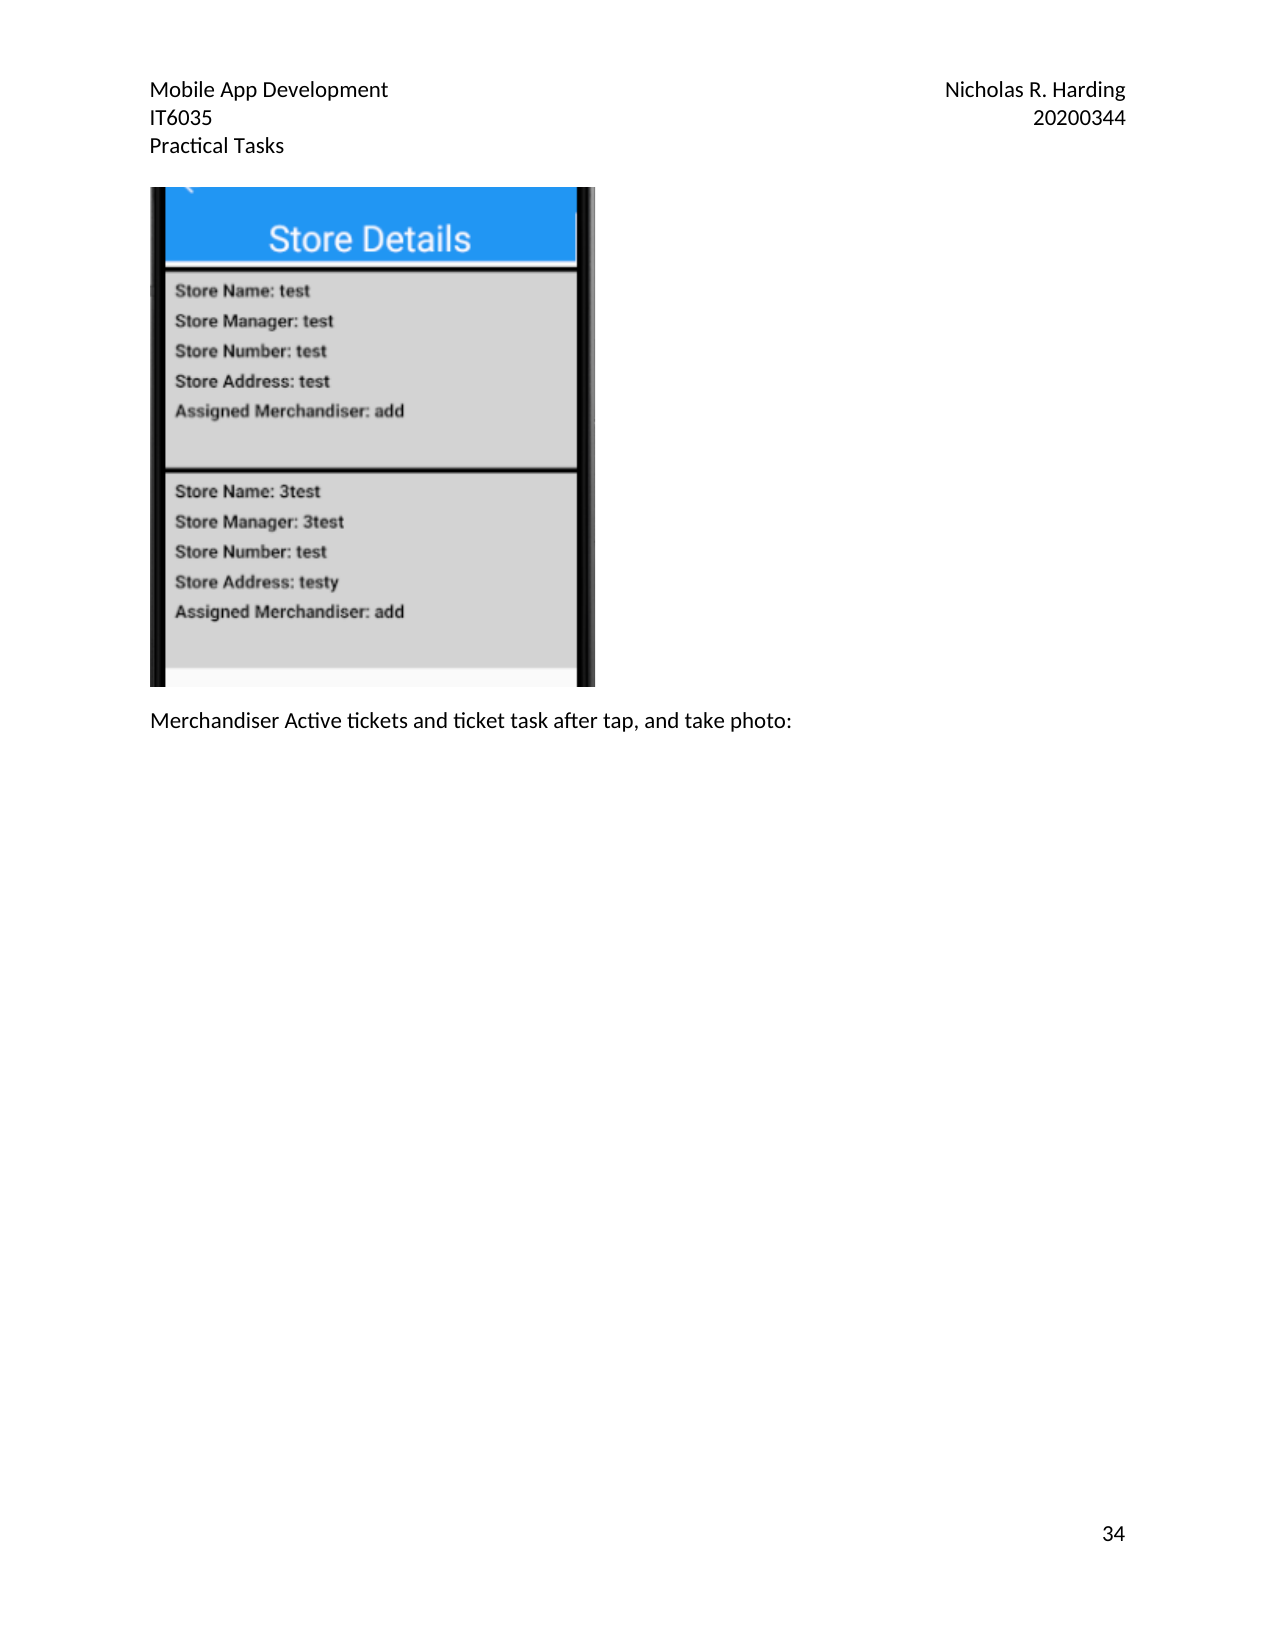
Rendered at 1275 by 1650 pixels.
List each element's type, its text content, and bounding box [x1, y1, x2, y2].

text Merchandiser Active tickets and ticket task after tap, and take photo: [150, 706, 1125, 734]
picture [150, 187, 596, 687]
